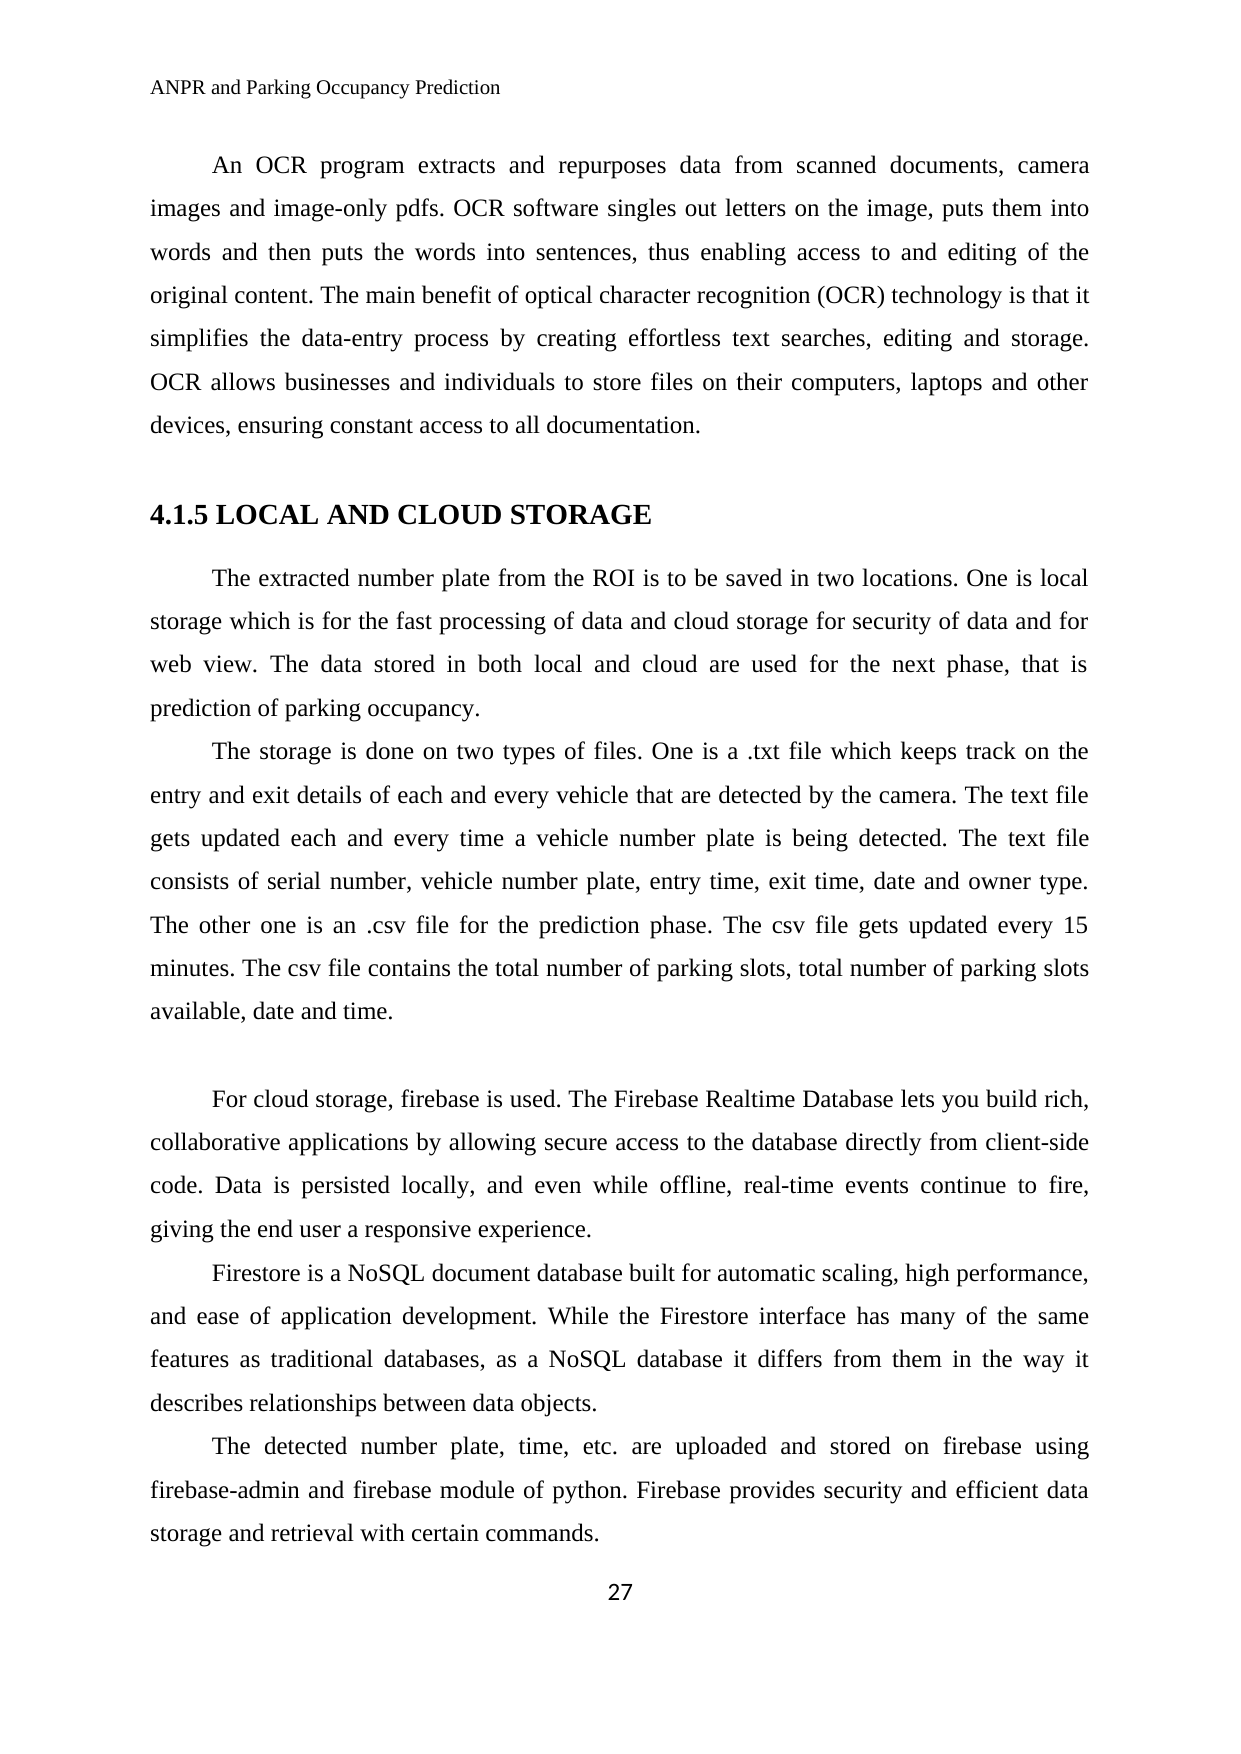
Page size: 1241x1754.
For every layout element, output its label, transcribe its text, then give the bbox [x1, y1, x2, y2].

subtitle 4.1.5 LOCAL AND CLOUD STORAGE [150, 497, 1048, 531]
text Firestore is a NoSQL document database built for automatic scaling, high performance, and ease of application development. While the Firestore interface has many of the same features as traditional databases, as a NoSQL database it differs from them in the way it describes relationships between data objects. [150, 1258, 1090, 1416]
text The storage is done on two types of files. One is a .txt file which keeps track on the entry and exit details of each and every vehicle that are detected by the camera. The text file gets updated each and every time a vehicle number plate is being detected. The text file consists of serial number, vehicle number plate, entry time, exit time, date and owner type. The other one is an .csv file for the prediction phase. The csv file gets updated every 15 minutes. The csv file contains the total number of parking slots, total number of parking slots available, date and time. [150, 736, 1090, 1025]
text The extracted number plate from the ROI is to be saved in two locations. One is local storage which is for the fast processing of data and cloud storage for security of data and for web view. The data stored in both local and cloud are used for the next phase, that is prediction of parking occupancy. [150, 563, 1090, 721]
text An OCR program extracts and repurposes data from scanned documents, camera images and image-only pdfs. OCR software singles out letters on the image, puts them into words and then puts the words into sentences, thus enabling access to and editing of the original content. The main benefit of optical character recognition (OCR) technology is that it simplifies the data-entry process by creating effortless text searches, editing and storage. OCR allows businesses and individuals to store files on their computers, laptops and other devices, ensuring constant access to all documentation. [150, 150, 1090, 439]
text For cloud storage, firebase is used. The Firebase Realtime Database lets you build rich, collaborative applications by allowing secure access to the database directly from client-side code. Data is persisted locally, and even while offline, real-time events continue to fire, giving the end user a responsive experience. [150, 1084, 1090, 1243]
text The detected number plate, time, etc. are uploaded and stored on firebase using firebase-admin and firebase module of python. Firebase provides security and efficient data storage and retrieval with certain commands. [150, 1431, 1090, 1547]
